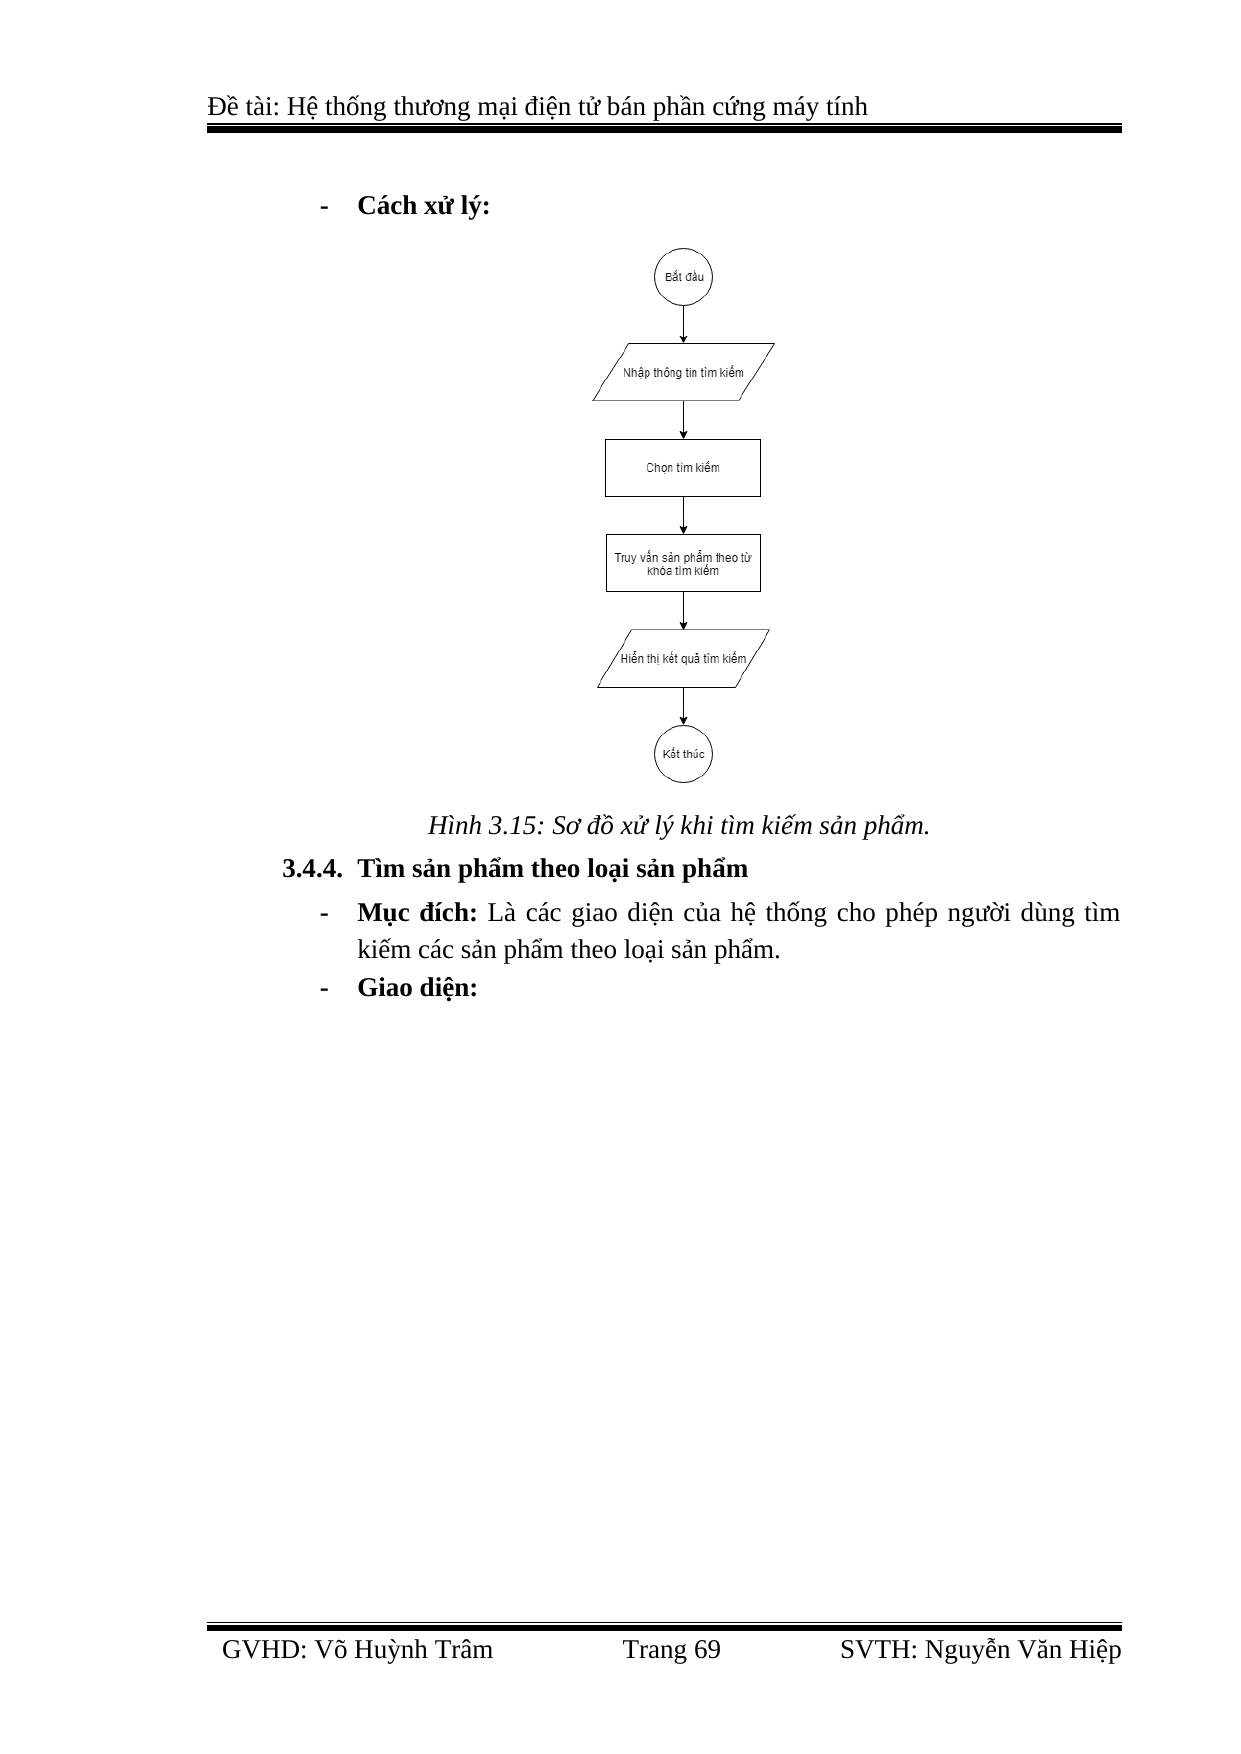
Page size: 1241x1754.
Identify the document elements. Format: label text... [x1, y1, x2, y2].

subtitle Tìm sản phẩm theo loại sản phẩm [282, 852, 1122, 884]
list Cách xử lý: [319, 189, 1122, 221]
list Giao diện: [319, 971, 1122, 1002]
list Mục đích: Là các giao diện của hệ thống cho phép người dùng tìm kiếm các sản phẩm theo loại sản phẩm. [319, 896, 1122, 964]
picture [577, 233, 789, 797]
